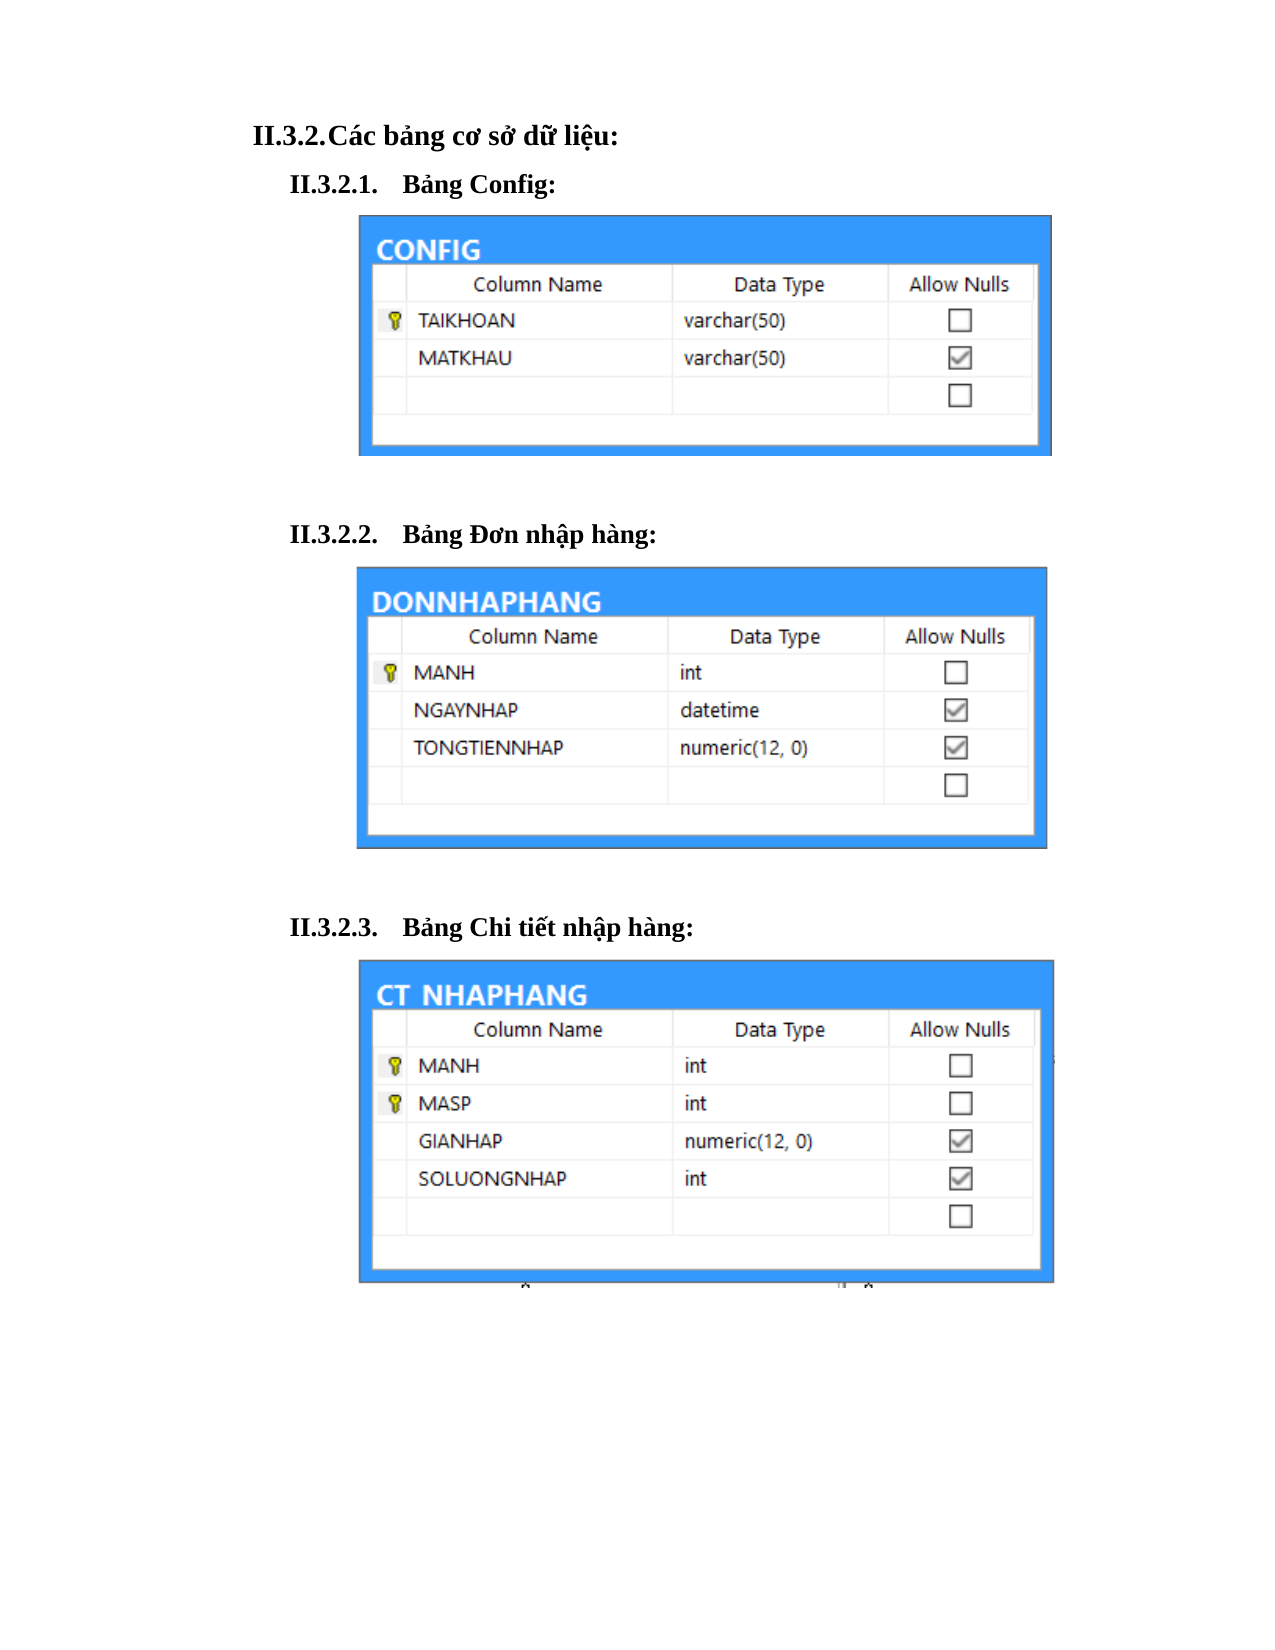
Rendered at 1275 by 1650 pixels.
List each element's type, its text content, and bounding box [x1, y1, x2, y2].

picture [356, 215, 1052, 456]
list Các bảng cơ sở dữ liệu: [252, 118, 1152, 152]
picture [356, 957, 1055, 1288]
picture [356, 564, 1048, 849]
